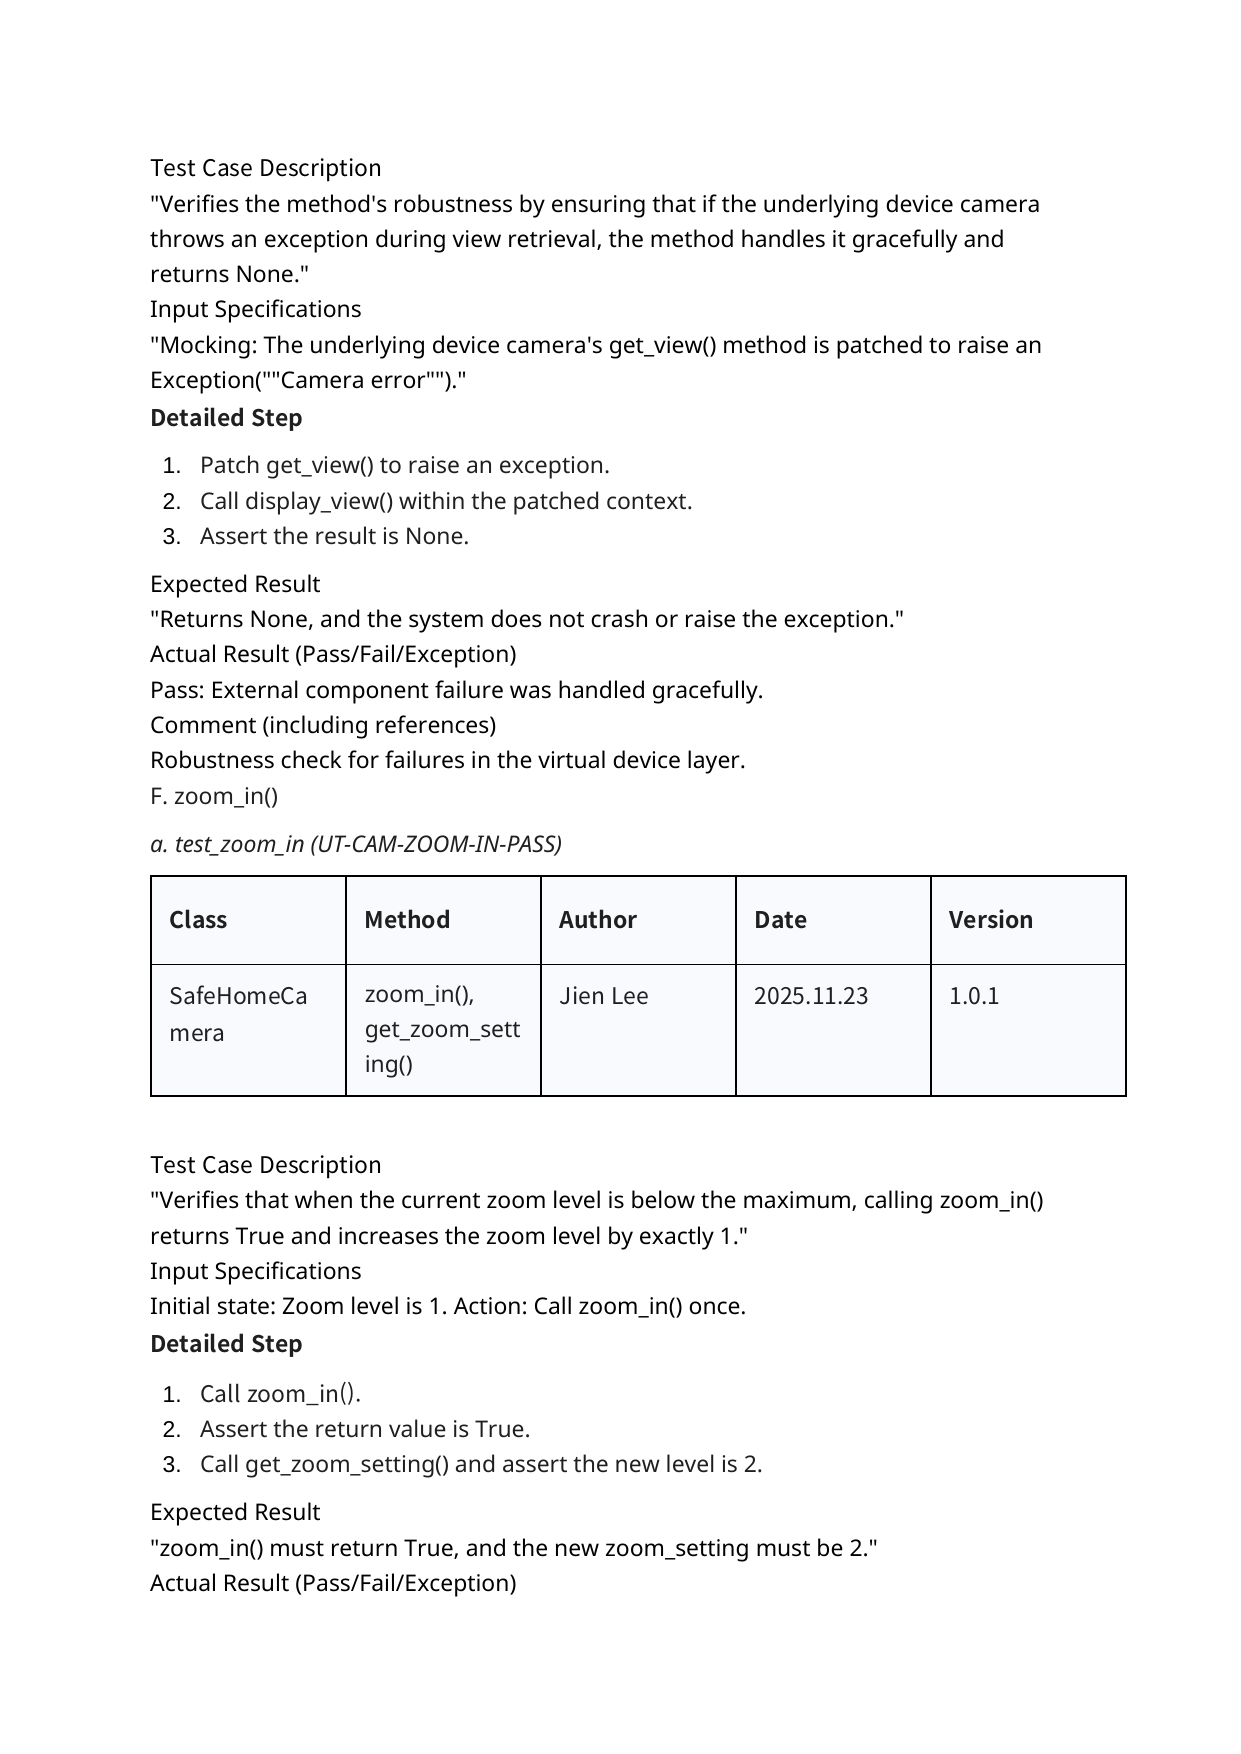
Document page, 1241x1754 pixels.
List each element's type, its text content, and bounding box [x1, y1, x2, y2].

text Robustness check for failures in the virtual device layer. [150, 744, 1090, 776]
list Assert the return value is True. [162, 1413, 1090, 1444]
subtitle a. test_zoom_in (UT-CAM-ZOOM-IN-PASS) [150, 827, 1090, 859]
list Assert the result is None. [162, 520, 1090, 551]
text Comment (including references) [150, 709, 1090, 740]
text Detailed Step [150, 1326, 1090, 1359]
list Patch get_view() to raise an exception. [162, 449, 1090, 481]
text "Returns None, and the system does not crash or raise the exception." [150, 603, 1090, 634]
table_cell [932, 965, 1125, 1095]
text Expected Result [150, 1496, 1090, 1527]
text Actual Result (Pass/Fail/Exception) [150, 1567, 1090, 1598]
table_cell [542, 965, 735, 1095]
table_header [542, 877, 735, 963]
text Test Case Description [150, 150, 1090, 183]
list Call zoom_in(). [162, 1376, 1090, 1409]
text Input Specifications [150, 1255, 1090, 1286]
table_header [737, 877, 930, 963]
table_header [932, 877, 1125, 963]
text "zoom_in() must return True, and the new zoom_setting must be 2." [150, 1531, 1090, 1563]
text Expected Result [150, 568, 1090, 599]
text Test Case Description [150, 1147, 1090, 1180]
list Call display_view() within the patched context. [162, 485, 1090, 516]
text Pass: External component failure was handled gracefully. [150, 674, 1090, 705]
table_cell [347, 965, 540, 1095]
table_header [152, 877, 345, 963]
text Initial state: Zoom level is 1. Action: Call zoom_in() once. [150, 1290, 1090, 1321]
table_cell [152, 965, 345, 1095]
text Input Specifications [150, 293, 1090, 325]
text "Verifies the method's robustness by ensuring that if the underlying device camera throws an exception during view retrieval, the method handles it gracefully and returns None." [150, 187, 1090, 289]
list Call get_zoom_setting() and assert the new level is 2. [162, 1448, 1090, 1479]
text "Verifies that when the current zoom level is below the maximum, calling zoom_in() returns True and increases the zoom level by exactly 1." [150, 1184, 1090, 1251]
text Detailed Step [150, 399, 1090, 433]
text Actual Result (Pass/Fail/Exception) [150, 638, 1090, 670]
text "Mocking: The underlying device camera's get_view() method is patched to raise an Exception(""Camera error"")." [150, 329, 1090, 395]
subtitle F. zoom_in() [150, 780, 1090, 811]
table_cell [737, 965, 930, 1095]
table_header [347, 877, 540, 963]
